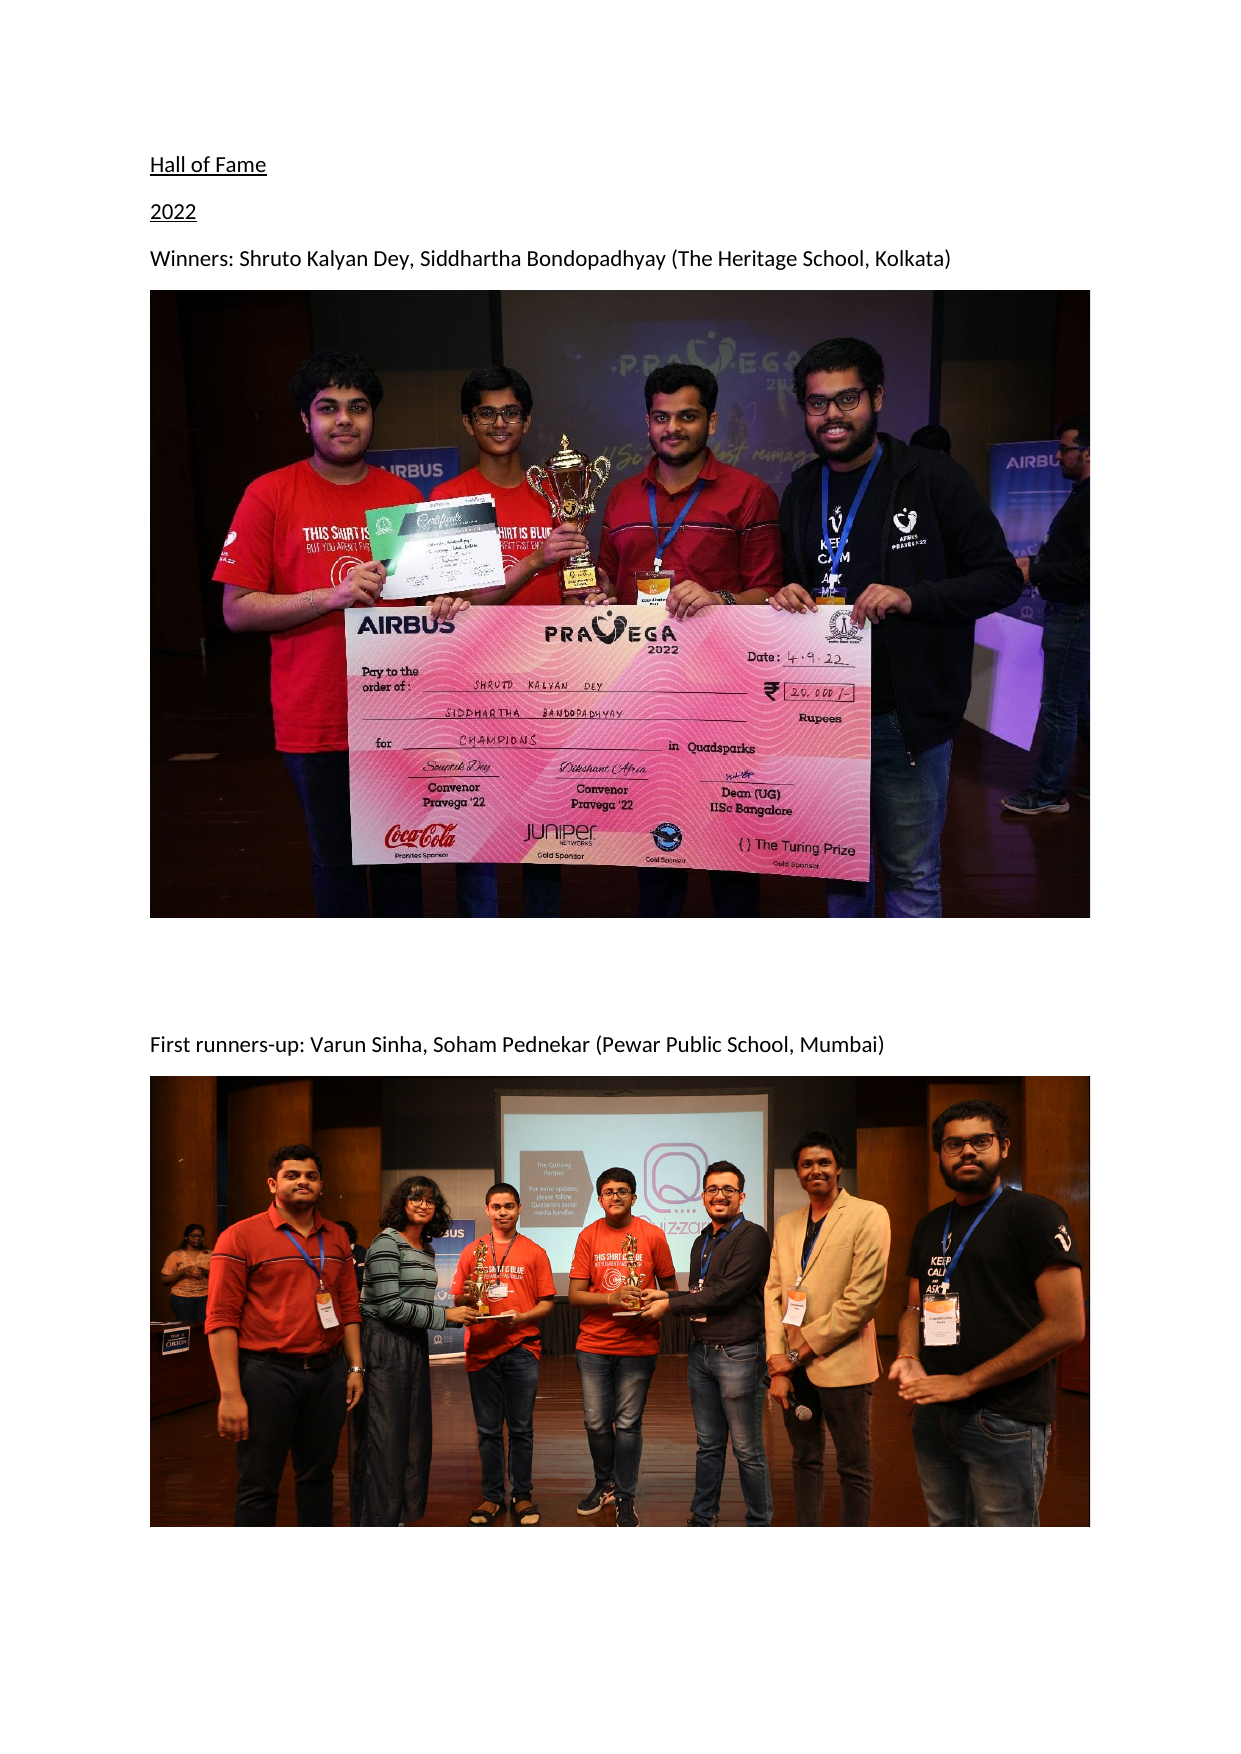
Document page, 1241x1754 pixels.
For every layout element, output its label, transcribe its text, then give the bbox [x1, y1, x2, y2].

picture [150, 290, 1091, 918]
text 2022 [150, 197, 1090, 225]
text First runners-up: Varun Sinha, Soham Pednekar (Pewar Public School, Mumbai) [150, 1030, 1090, 1058]
text Hall of Fame [150, 150, 1090, 178]
picture [150, 1076, 1091, 1527]
text Winners: Shruto Kalyan Dey, Siddhartha Bondopadhyay (The Heritage School, Kolkata) [150, 244, 1090, 272]
